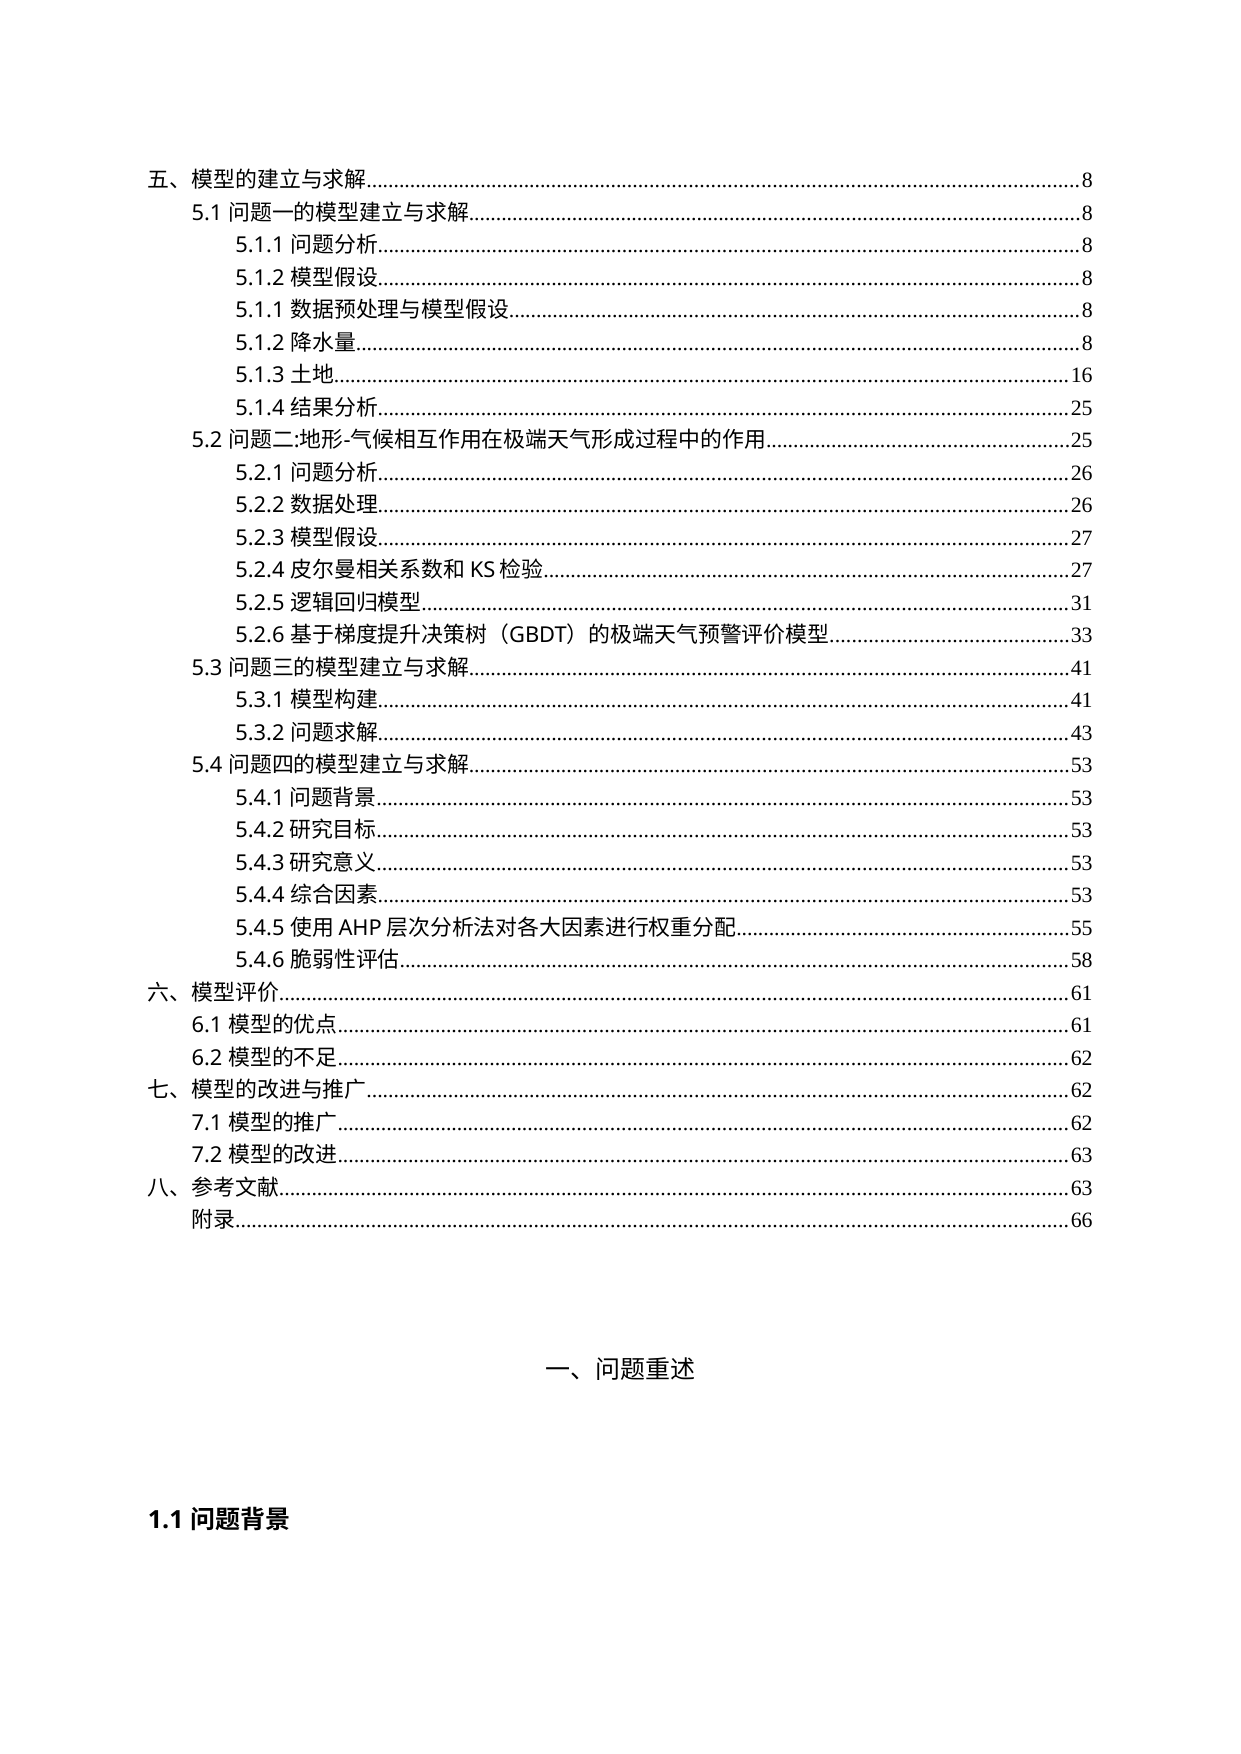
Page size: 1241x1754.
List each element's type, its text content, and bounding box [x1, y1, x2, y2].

list 问题背景 [148, 1485, 1092, 1550]
subtitle 问题重述 [148, 1335, 1092, 1400]
